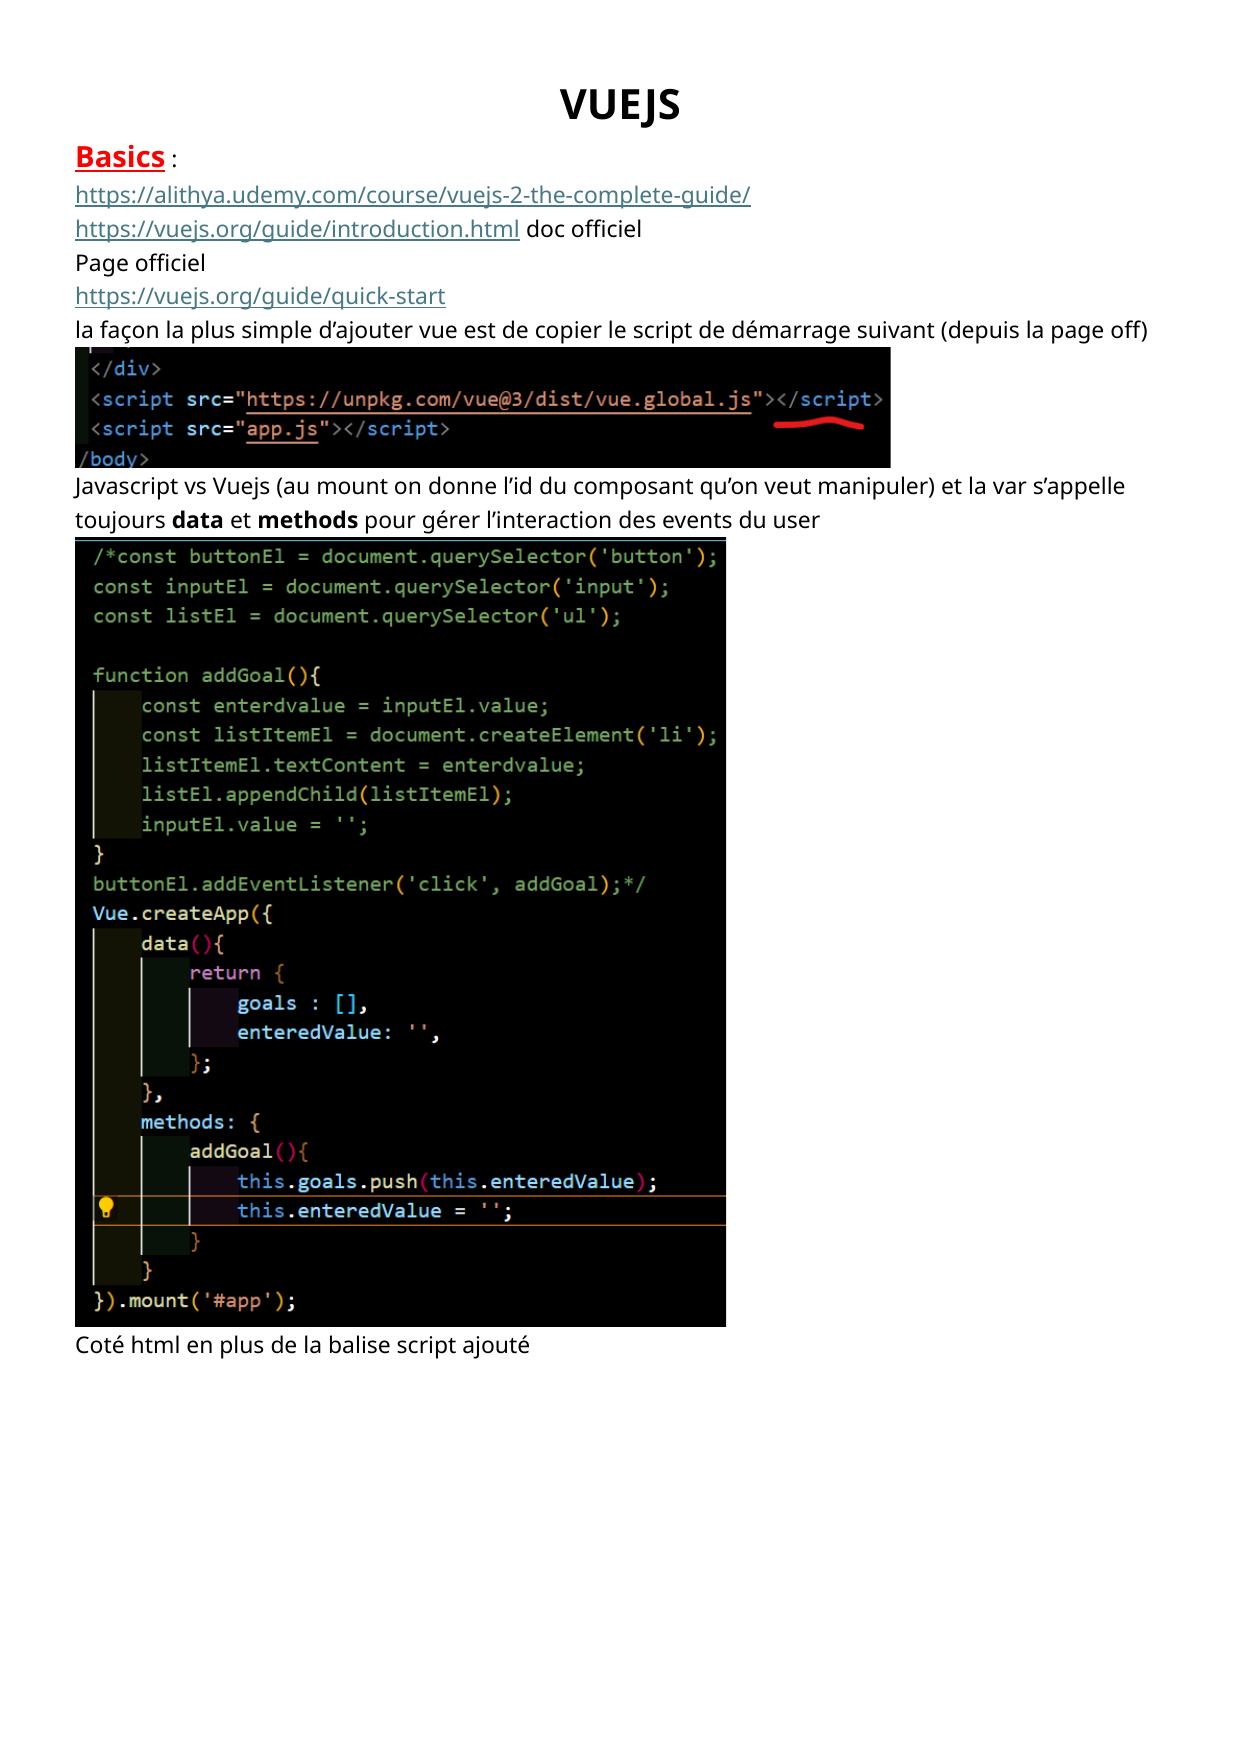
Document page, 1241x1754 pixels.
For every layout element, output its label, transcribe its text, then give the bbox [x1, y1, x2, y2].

picture [75, 537, 727, 1327]
text Basics : [75, 136, 1165, 176]
picture [75, 347, 891, 468]
text la façon la plus simple d’ajouter vue est de copier le script de démarrage suivant (depuis la page off) [75, 314, 1165, 345]
text VUEJS [75, 75, 1165, 132]
text Page officiel [75, 247, 1165, 278]
text Coté html en plus de la balise script ajouté [75, 1329, 1165, 1360]
text https://alithya.udemy.com/course/vuejs-2-the-complete-guide/ [75, 179, 1165, 210]
text Javascript vs Vuejs (au mount on donne l’id du composant qu’on veut manipuler) et la var s’appelle toujours data et methods pour gérer l’interaction des events du user [75, 470, 1165, 535]
text https://vuejs.org/guide/quick-start [75, 280, 1165, 312]
text https://vuejs.org/guide/introduction.html doc officiel [75, 213, 1165, 244]
